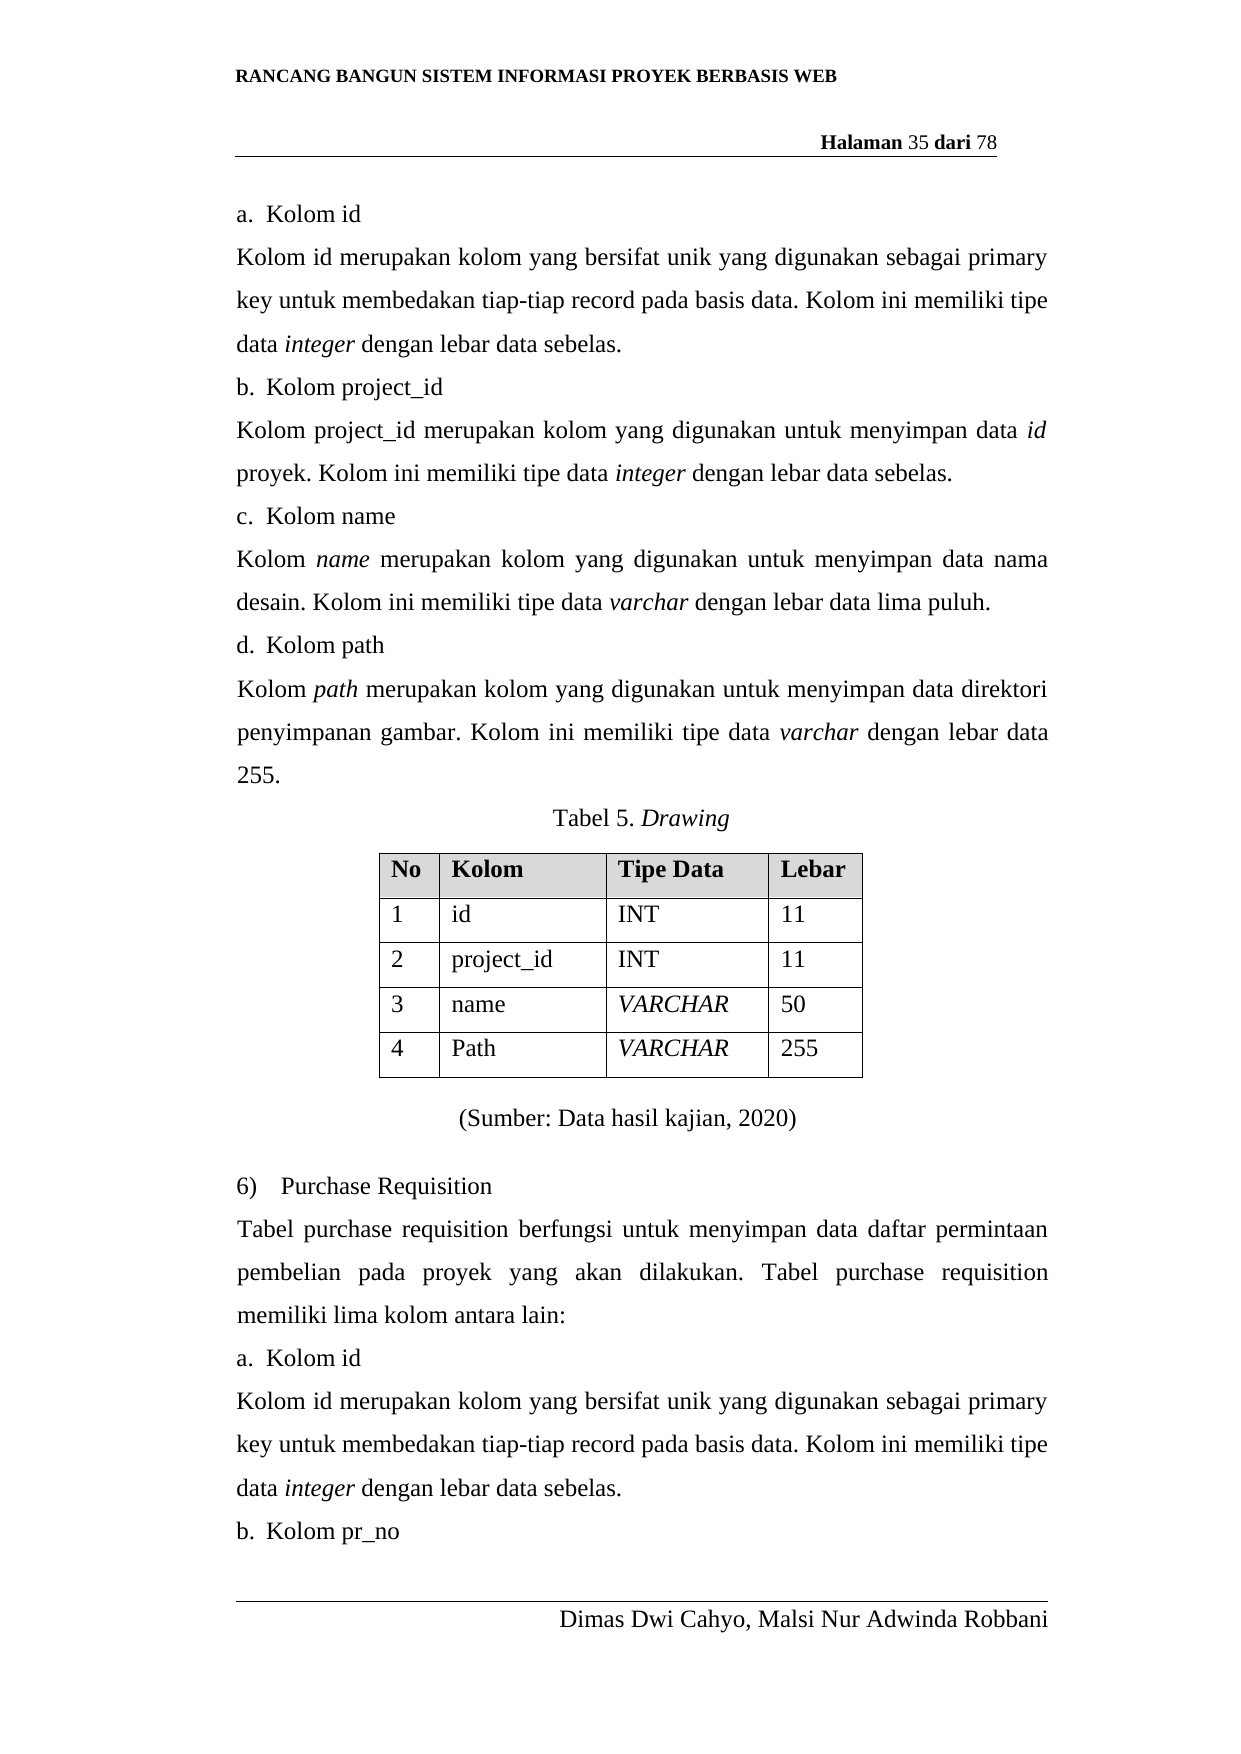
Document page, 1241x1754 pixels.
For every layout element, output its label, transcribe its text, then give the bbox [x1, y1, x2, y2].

text (Sumber: Data hasil kajian, 2020) [236, 1103, 1019, 1131]
table_cell 11 [769, 899, 862, 942]
list Purchase Requisition [236, 1171, 1048, 1199]
text Kolom id merupakan kolom yang bersifat unik yang digunakan sebagai primary key untuk membedakan tiap-tiap record pada basis data. Kolom ini memiliki tipe data integer dengan lebar data sebelas. [236, 1386, 1048, 1501]
table_header No [380, 854, 439, 897]
text Kolom id merupakan kolom yang bersifat unik yang digunakan sebagai primary key untuk membedakan tiap-tiap record pada basis data. Kolom ini memiliki tipe data integer dengan lebar data sebelas. [236, 242, 1048, 357]
list Kolom id [236, 199, 1048, 228]
table_cell INT [607, 899, 768, 942]
table_cell VARCHAR [607, 988, 768, 1032]
table_cell 2 [380, 943, 439, 987]
table_cell 1 [380, 899, 439, 942]
table_cell id [440, 899, 606, 942]
list Kolom id [236, 1343, 1048, 1372]
list Kolom name [236, 501, 1048, 530]
table_cell 11 [769, 943, 862, 987]
text Kolom path merupakan kolom yang digunakan untuk menyimpan data direktori penyimpanan gambar. Kolom ini memiliki tipe data varchar dengan lebar data 255. [237, 674, 1048, 789]
list Kolom project_id [236, 372, 1048, 401]
text Kolom project_id merupakan kolom yang digunakan untuk menyimpan data id proyek. Kolom ini memiliki tipe data integer dengan lebar data sebelas. [236, 415, 1048, 487]
table_cell INT [607, 943, 768, 987]
table_header Tipe Data [607, 854, 768, 897]
table_cell Path [440, 1033, 606, 1077]
text Kolom name merupakan kolom yang digunakan untuk menyimpan data nama desain. Kolom ini memiliki tipe data varchar dengan lebar data lima puluh. [236, 544, 1048, 616]
table_cell 255 [769, 1033, 862, 1077]
table_cell project_id [440, 943, 606, 987]
table_cell name [440, 988, 606, 1032]
text Tabel purchase requisition berfungsi untuk menyimpan data daftar permintaan pembelian pada proyek yang akan dilakukan. Tabel purchase requisition memiliki lima kolom antara lain: [237, 1214, 1048, 1329]
list Kolom pr_no [236, 1516, 1048, 1544]
table_cell 3 [380, 988, 439, 1032]
table_header Lebar [769, 854, 862, 897]
list Kolom path [236, 631, 1048, 659]
table_cell 4 [380, 1033, 439, 1077]
table_cell 50 [769, 988, 862, 1032]
table_header Kolom [440, 854, 606, 897]
table_cell VARCHAR [607, 1033, 768, 1077]
